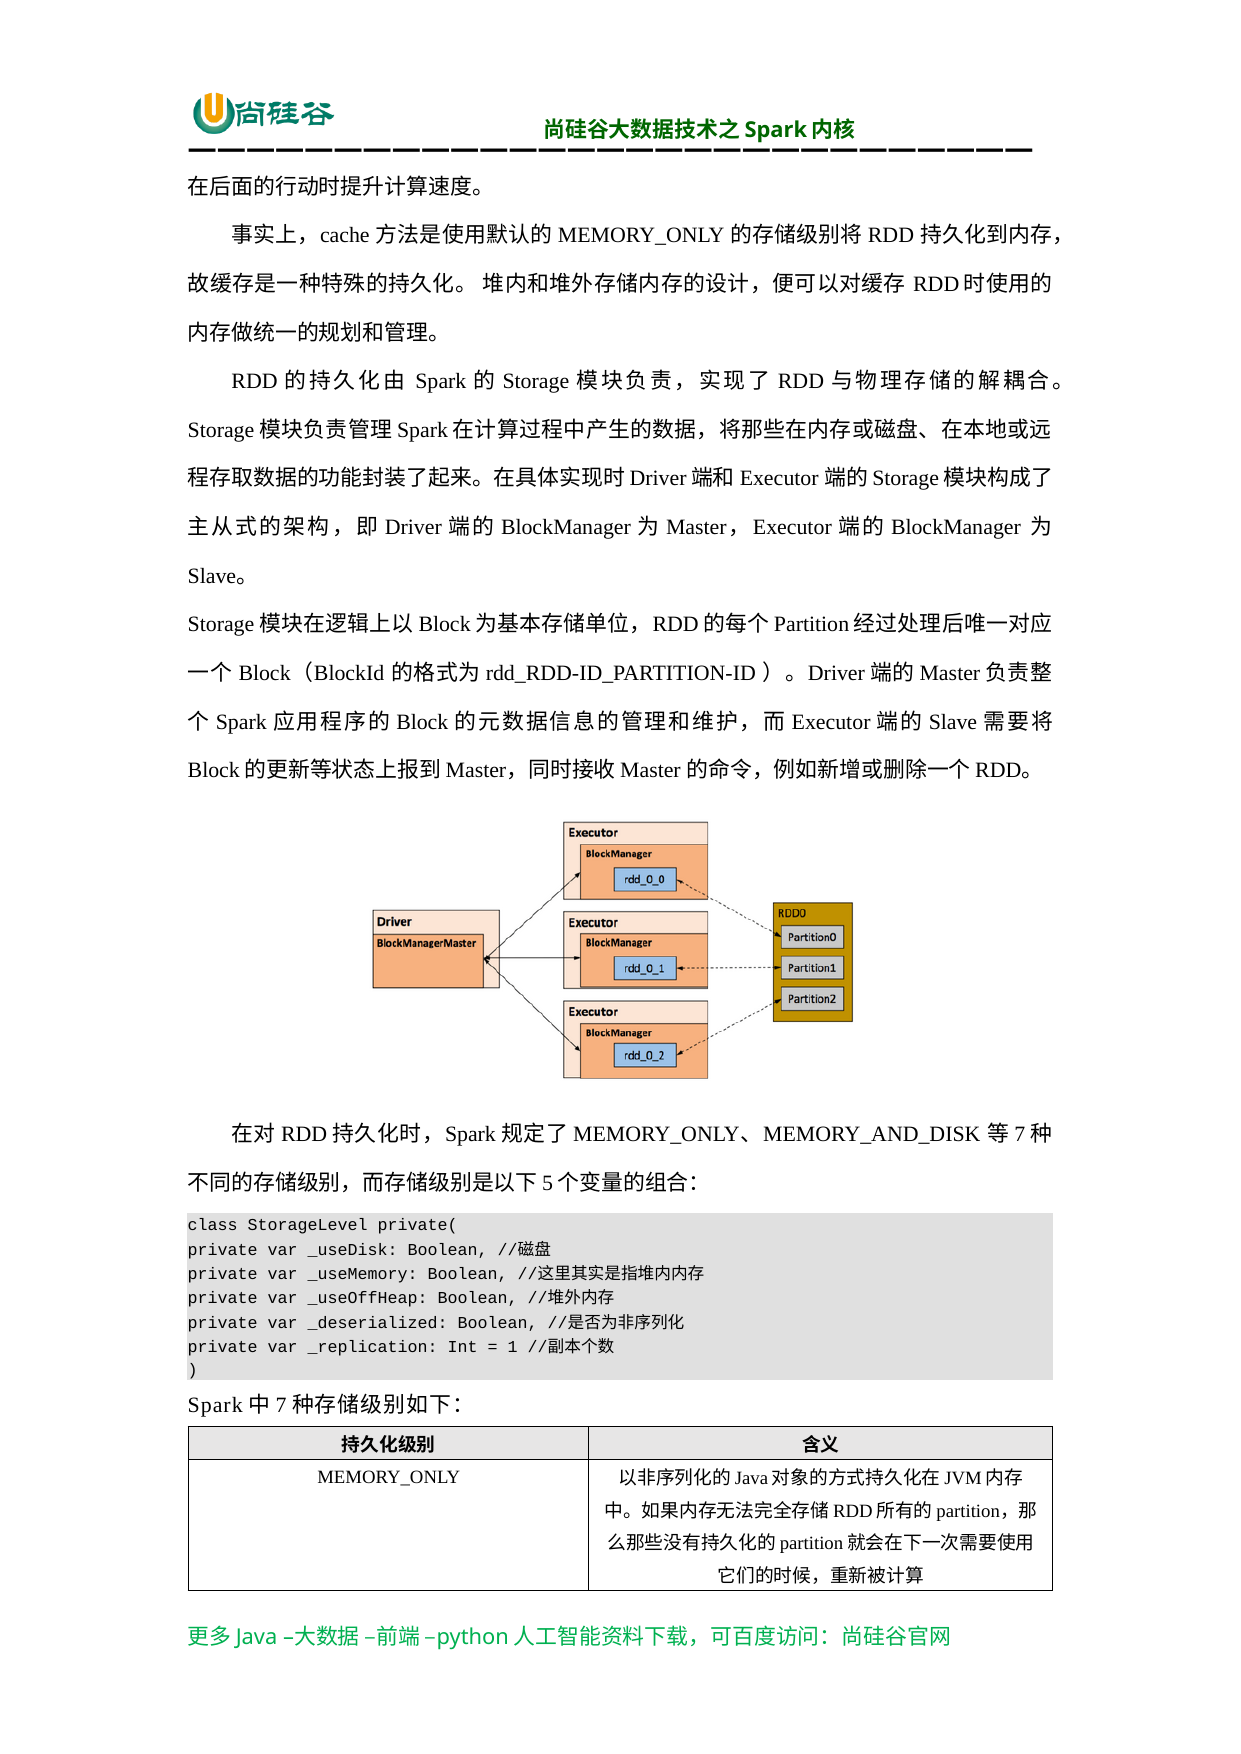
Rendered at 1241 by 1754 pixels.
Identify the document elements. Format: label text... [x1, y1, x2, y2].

text private var _useMemory: Boolean, //这里其实是指堆内内存 [187, 1260, 1053, 1284]
table_cell 以非序列化的Java对象的方式持久化在JVM内存中。如果内存无法完全存储RDD所有的partition，那么那些没有持久化的partition就会在下一次需要使用它们的时候，重新被计算 [589, 1460, 1052, 1590]
picture [187, 88, 338, 138]
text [187, 168, 1053, 201]
text RDD的持久化由 Spark的Storage模块负责，实现了RDD与物理存储的解耦合。Storage模块负责管理Spark在计算过程中产生的数据，将那些在内存或磁盘、在本地或远程存取数据的功能封装了起来。在具体实现时Driver端和 Executor 端的Storage模块构成了主从式的架构，即Driver端的BlockManager为Master，Executor端的BlockManager 为 Slave。 [187, 362, 1053, 590]
text Spark中7种存储级别如下： [187, 1387, 1053, 1419]
table_header 含义 [589, 1427, 1052, 1459]
text Storage模块在逻辑上以Block为基本存储单位，RDD的每个Partition经过处理后唯一对应一个 Block（BlockId 的格式为rdd_RDD-ID_PARTITION-ID ）。Driver端的Master负责整个Spark应用程序的Block的元数据信息的管理和维护，而Executor端的Slave需要将Block的更新等状态上报到Master，同时接收Master 的命令，例如新增或删除一个RDD。 [187, 606, 1053, 784]
text private var _deserialized: Boolean, //是否为非序列化 [187, 1309, 1053, 1333]
text private var _useDisk: Boolean, //磁盘 [187, 1236, 1053, 1260]
text private var _replication: Int = 1 //副本个数 [187, 1333, 1053, 1357]
text ) [187, 1357, 1053, 1380]
table_cell MEMORY_ONLY [189, 1460, 588, 1590]
text 在对RDD持久化时，Spark规定了MEMORY_ONLY、MEMORY_AND_DISK 等7种不同的存储级别，而存储级别是以下5个变量的组合： [187, 1116, 1053, 1197]
table_header 持久化级别 [189, 1427, 588, 1459]
text private var _useOffHeap: Boolean, //堆外内存 [187, 1284, 1053, 1309]
picture [358, 816, 883, 1088]
text 事实上，cache 方法是使用默认的 MEMORY_ONLY 的存储级别将 RDD 持久化到内存，故缓存是一种特殊的持久化。 堆内和堆外存储内存的设计，便可以对缓存RDD时使用的内存做统一的规划和管理。 [187, 217, 1053, 347]
text class StorageLevel private( [187, 1213, 1053, 1236]
